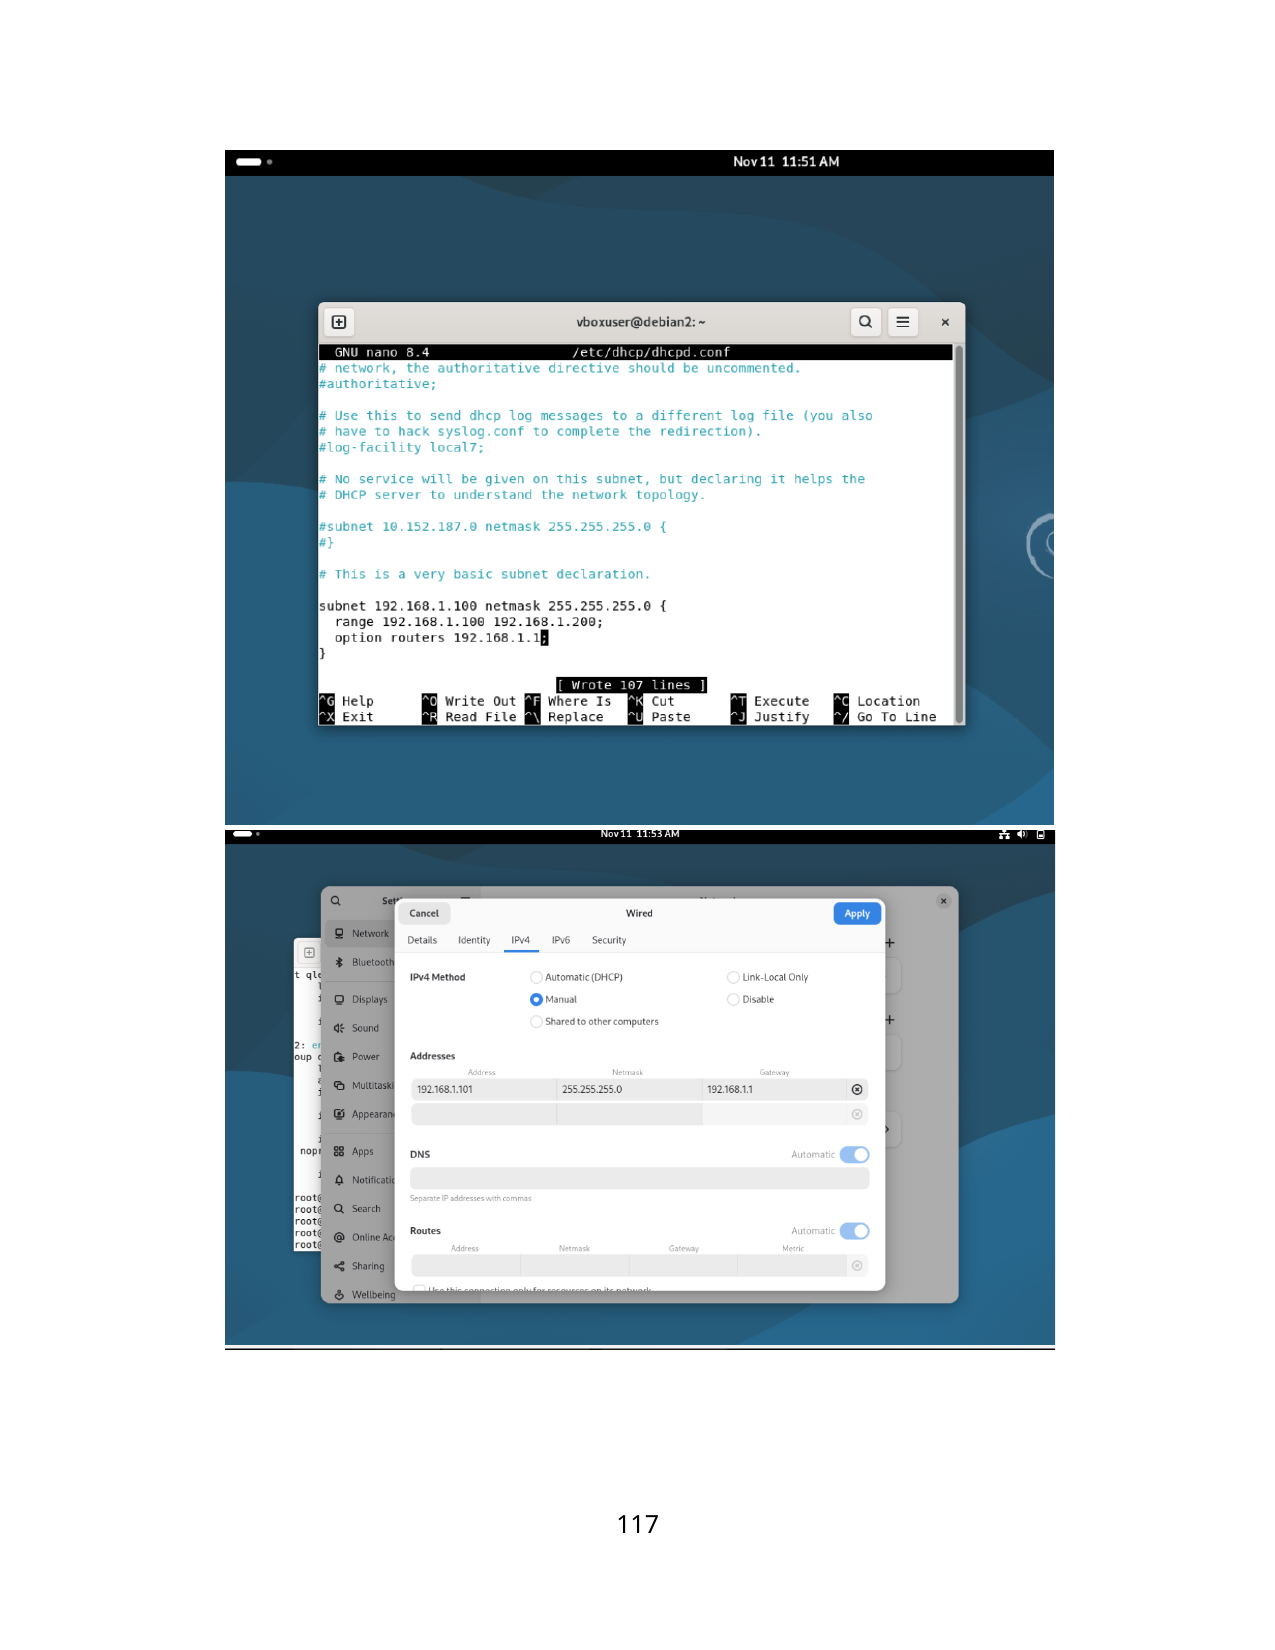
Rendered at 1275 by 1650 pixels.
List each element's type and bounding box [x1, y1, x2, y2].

picture [225, 150, 1054, 825]
picture [225, 830, 1055, 1350]
